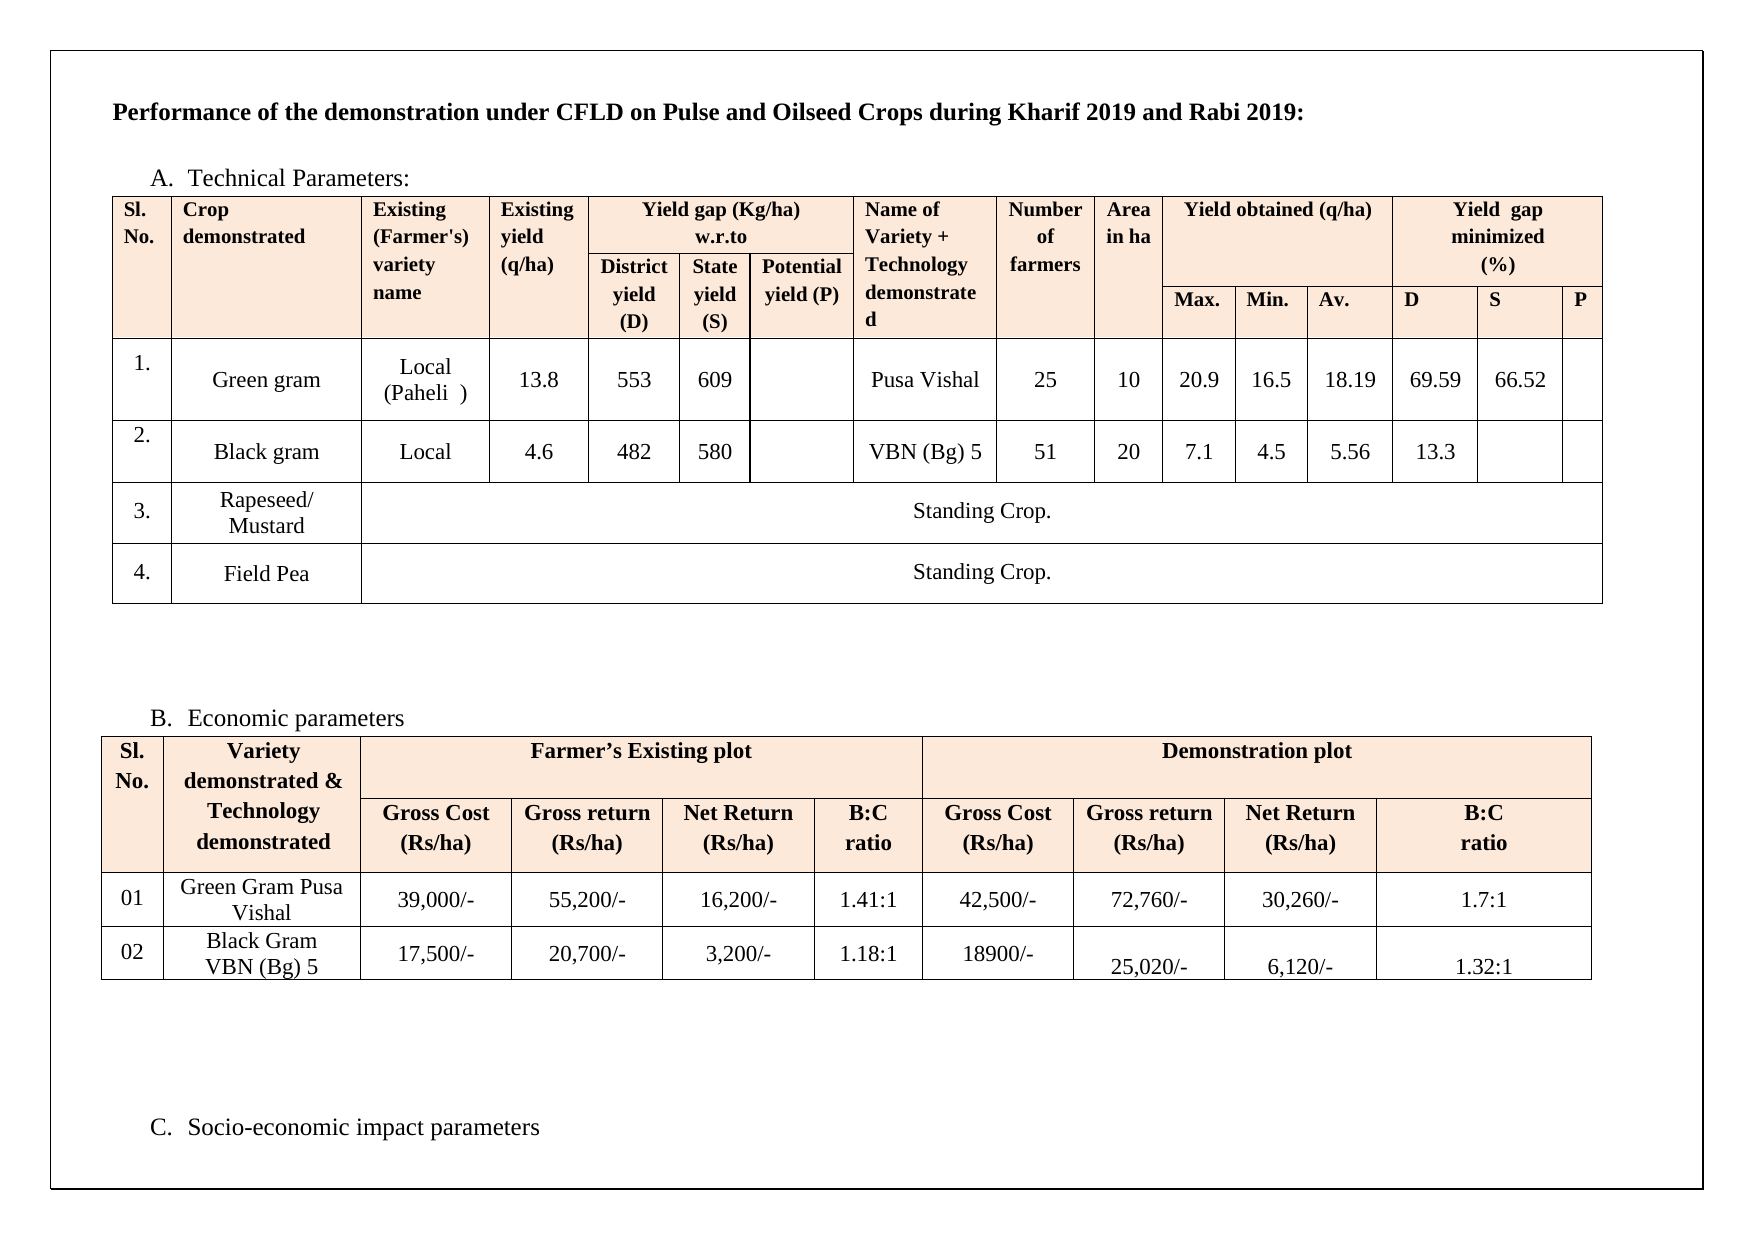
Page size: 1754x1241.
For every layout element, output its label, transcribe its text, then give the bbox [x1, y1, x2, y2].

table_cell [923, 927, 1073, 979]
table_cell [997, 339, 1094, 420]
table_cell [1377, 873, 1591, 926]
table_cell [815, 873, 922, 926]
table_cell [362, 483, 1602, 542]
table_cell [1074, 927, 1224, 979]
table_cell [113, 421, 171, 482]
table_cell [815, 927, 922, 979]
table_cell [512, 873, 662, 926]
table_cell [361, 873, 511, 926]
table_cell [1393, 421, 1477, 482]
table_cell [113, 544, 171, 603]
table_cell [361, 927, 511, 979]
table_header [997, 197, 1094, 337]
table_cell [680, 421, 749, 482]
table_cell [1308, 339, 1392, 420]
list Socio-economic impact parameters [150, 1112, 1603, 1141]
list Technical Parameters: [150, 163, 1603, 192]
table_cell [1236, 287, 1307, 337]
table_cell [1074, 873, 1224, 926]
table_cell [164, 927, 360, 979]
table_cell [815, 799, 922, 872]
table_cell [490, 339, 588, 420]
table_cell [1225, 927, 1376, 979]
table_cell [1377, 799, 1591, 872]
text Performance of the demonstration under CFLD on Pulse and Oilseed Crops during Kharif 2019 and Rabi 2019: [112, 97, 1603, 126]
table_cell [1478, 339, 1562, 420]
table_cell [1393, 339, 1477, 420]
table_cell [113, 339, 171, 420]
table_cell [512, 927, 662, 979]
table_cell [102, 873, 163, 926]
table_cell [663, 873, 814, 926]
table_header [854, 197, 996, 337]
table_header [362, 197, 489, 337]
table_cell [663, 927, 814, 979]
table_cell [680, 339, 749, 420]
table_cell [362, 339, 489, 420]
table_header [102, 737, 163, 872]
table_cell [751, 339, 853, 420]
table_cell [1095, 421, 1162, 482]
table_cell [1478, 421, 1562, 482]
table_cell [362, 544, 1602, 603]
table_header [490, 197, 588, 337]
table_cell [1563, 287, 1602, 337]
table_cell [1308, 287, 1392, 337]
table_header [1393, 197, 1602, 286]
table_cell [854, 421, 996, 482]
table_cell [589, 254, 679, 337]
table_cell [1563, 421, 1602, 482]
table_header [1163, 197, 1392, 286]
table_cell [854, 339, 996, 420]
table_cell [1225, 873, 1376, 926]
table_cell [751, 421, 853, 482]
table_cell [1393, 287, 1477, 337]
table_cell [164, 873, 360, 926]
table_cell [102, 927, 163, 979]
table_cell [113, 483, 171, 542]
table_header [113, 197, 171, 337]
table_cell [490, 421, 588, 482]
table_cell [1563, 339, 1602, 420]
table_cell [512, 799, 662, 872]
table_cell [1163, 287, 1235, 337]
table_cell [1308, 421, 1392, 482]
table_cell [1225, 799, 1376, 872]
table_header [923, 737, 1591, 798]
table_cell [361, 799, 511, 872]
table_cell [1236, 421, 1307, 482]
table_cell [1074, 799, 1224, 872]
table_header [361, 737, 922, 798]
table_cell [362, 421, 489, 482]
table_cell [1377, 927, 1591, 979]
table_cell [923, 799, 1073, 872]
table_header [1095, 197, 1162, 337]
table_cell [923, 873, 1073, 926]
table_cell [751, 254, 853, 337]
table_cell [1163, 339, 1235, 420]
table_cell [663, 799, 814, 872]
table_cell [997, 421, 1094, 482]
list Economic parameters [150, 703, 1603, 732]
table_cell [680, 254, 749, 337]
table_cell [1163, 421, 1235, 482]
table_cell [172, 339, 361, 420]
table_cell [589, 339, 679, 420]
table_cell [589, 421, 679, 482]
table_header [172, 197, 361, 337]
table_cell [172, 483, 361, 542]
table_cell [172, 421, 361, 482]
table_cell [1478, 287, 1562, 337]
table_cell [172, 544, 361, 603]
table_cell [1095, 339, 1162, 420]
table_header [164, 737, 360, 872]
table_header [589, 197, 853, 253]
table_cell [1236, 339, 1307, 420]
